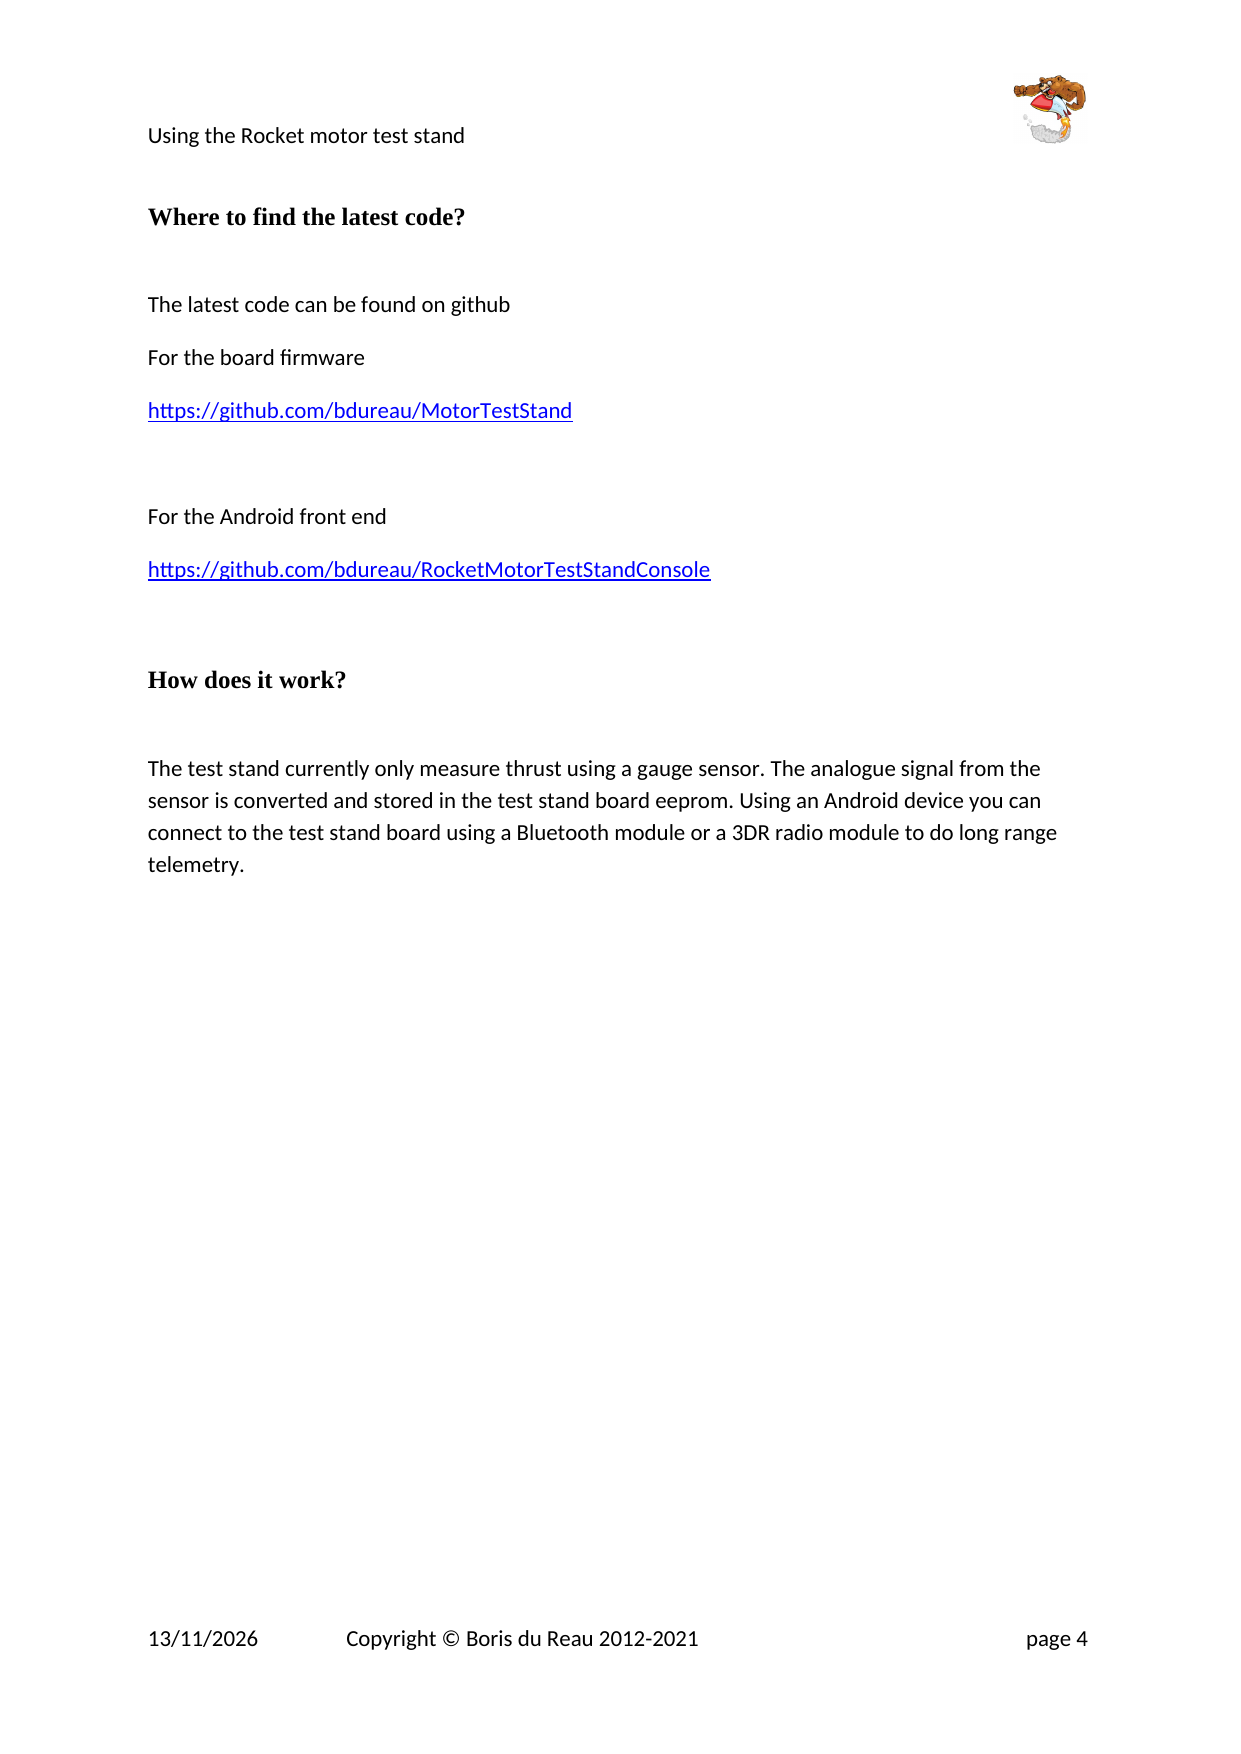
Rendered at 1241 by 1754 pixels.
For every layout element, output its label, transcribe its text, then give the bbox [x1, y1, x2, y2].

subtitle How does it work? [148, 666, 1093, 694]
subtitle Where to find the latest code? [148, 202, 1093, 231]
picture [1012, 73, 1088, 144]
text https://github.com/bdureau/RocketMotorTestStandConsole [148, 555, 1093, 583]
text For the board firmware [148, 343, 1093, 371]
text For the Android front end [148, 502, 1093, 530]
text The test stand currently only measure thrust using a gauge sensor. The analogue signal from the sensor is converted and stored in the test stand board eeprom. Using an Android device you can connect to the test stand board using a Bluetooth module or a 3DR radio module to do long range telemetry. [148, 754, 1093, 878]
text https://github.com/bdureau/MotorTestStand [148, 396, 1093, 424]
text The latest code can be found on github [148, 290, 1093, 318]
